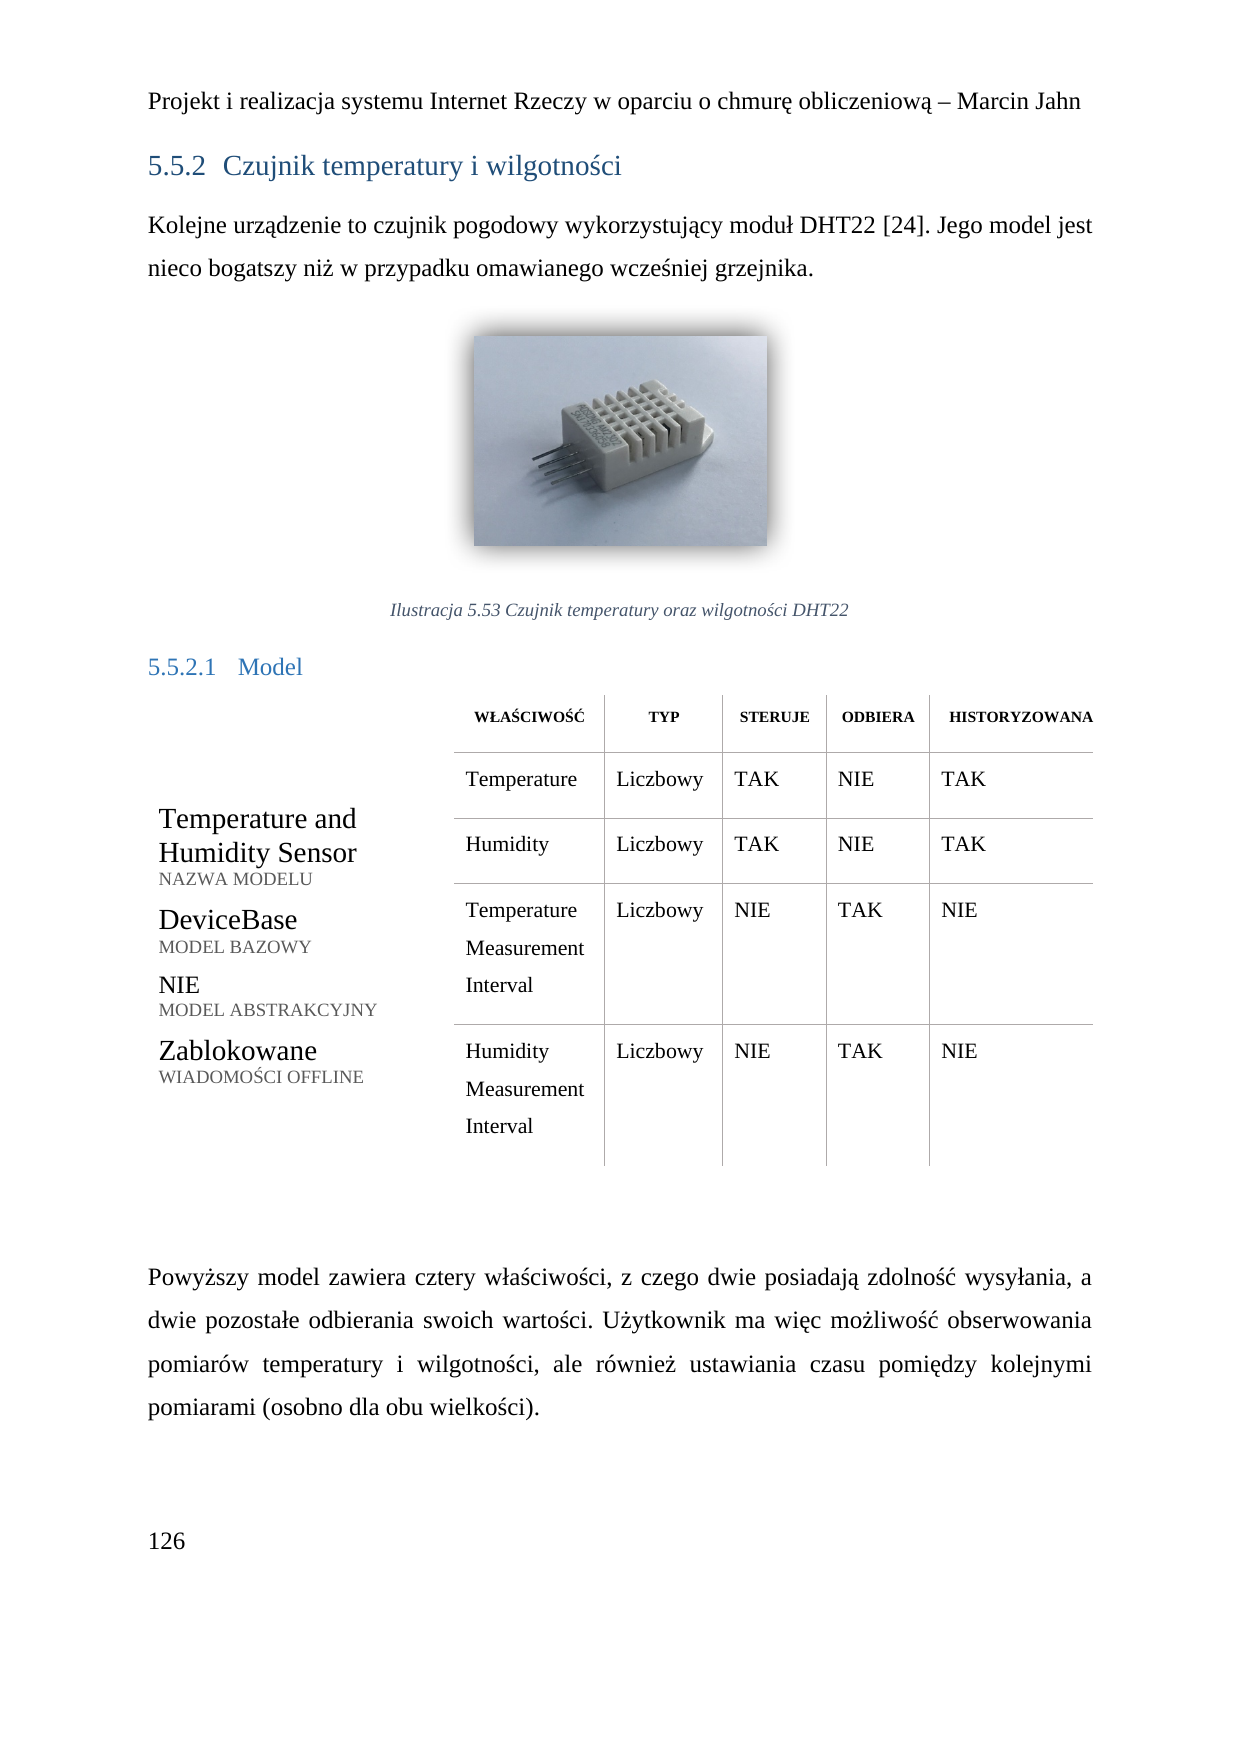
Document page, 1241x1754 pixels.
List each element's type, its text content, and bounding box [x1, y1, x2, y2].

table_header Temperature and Humidity Sensor NAZWA MODELU DeviceBase MODEL BAZOWY NIE MODEL ABSTRAKCYJNY Zablokowane WIADOMOŚCI OFFLINE [147, 695, 443, 1194]
picture [474, 336, 767, 546]
subtitle Czujnik temperatury i wilgotności [148, 148, 1093, 181]
table_header [443, 695, 1093, 1194]
text Powyższy model zawiera cztery właściwości, z czego dwie posiadają zdolność wysyłania, a dwie pozostałe odbierania swoich wartości. Użytkownik ma więc możliwość obserwowania pomiarów temperatury i wilgotności, ale również ustawiania czasu pomiędzy kolejnymi pomiarami (osobno dla obu wielkości). [148, 1262, 1093, 1421]
text Ilustracja 5.4 Czujnik temperatury oraz wilgotności DHT22 [148, 599, 1093, 620]
subtitle Model [148, 652, 1093, 681]
text Kolejne urządzenie to czujnik pogodowy wykorzystujący moduł DHT22. Jego model jest nieco bogatszy niż w przypadku omawianego wcześniej grzejnika. [148, 210, 1093, 282]
